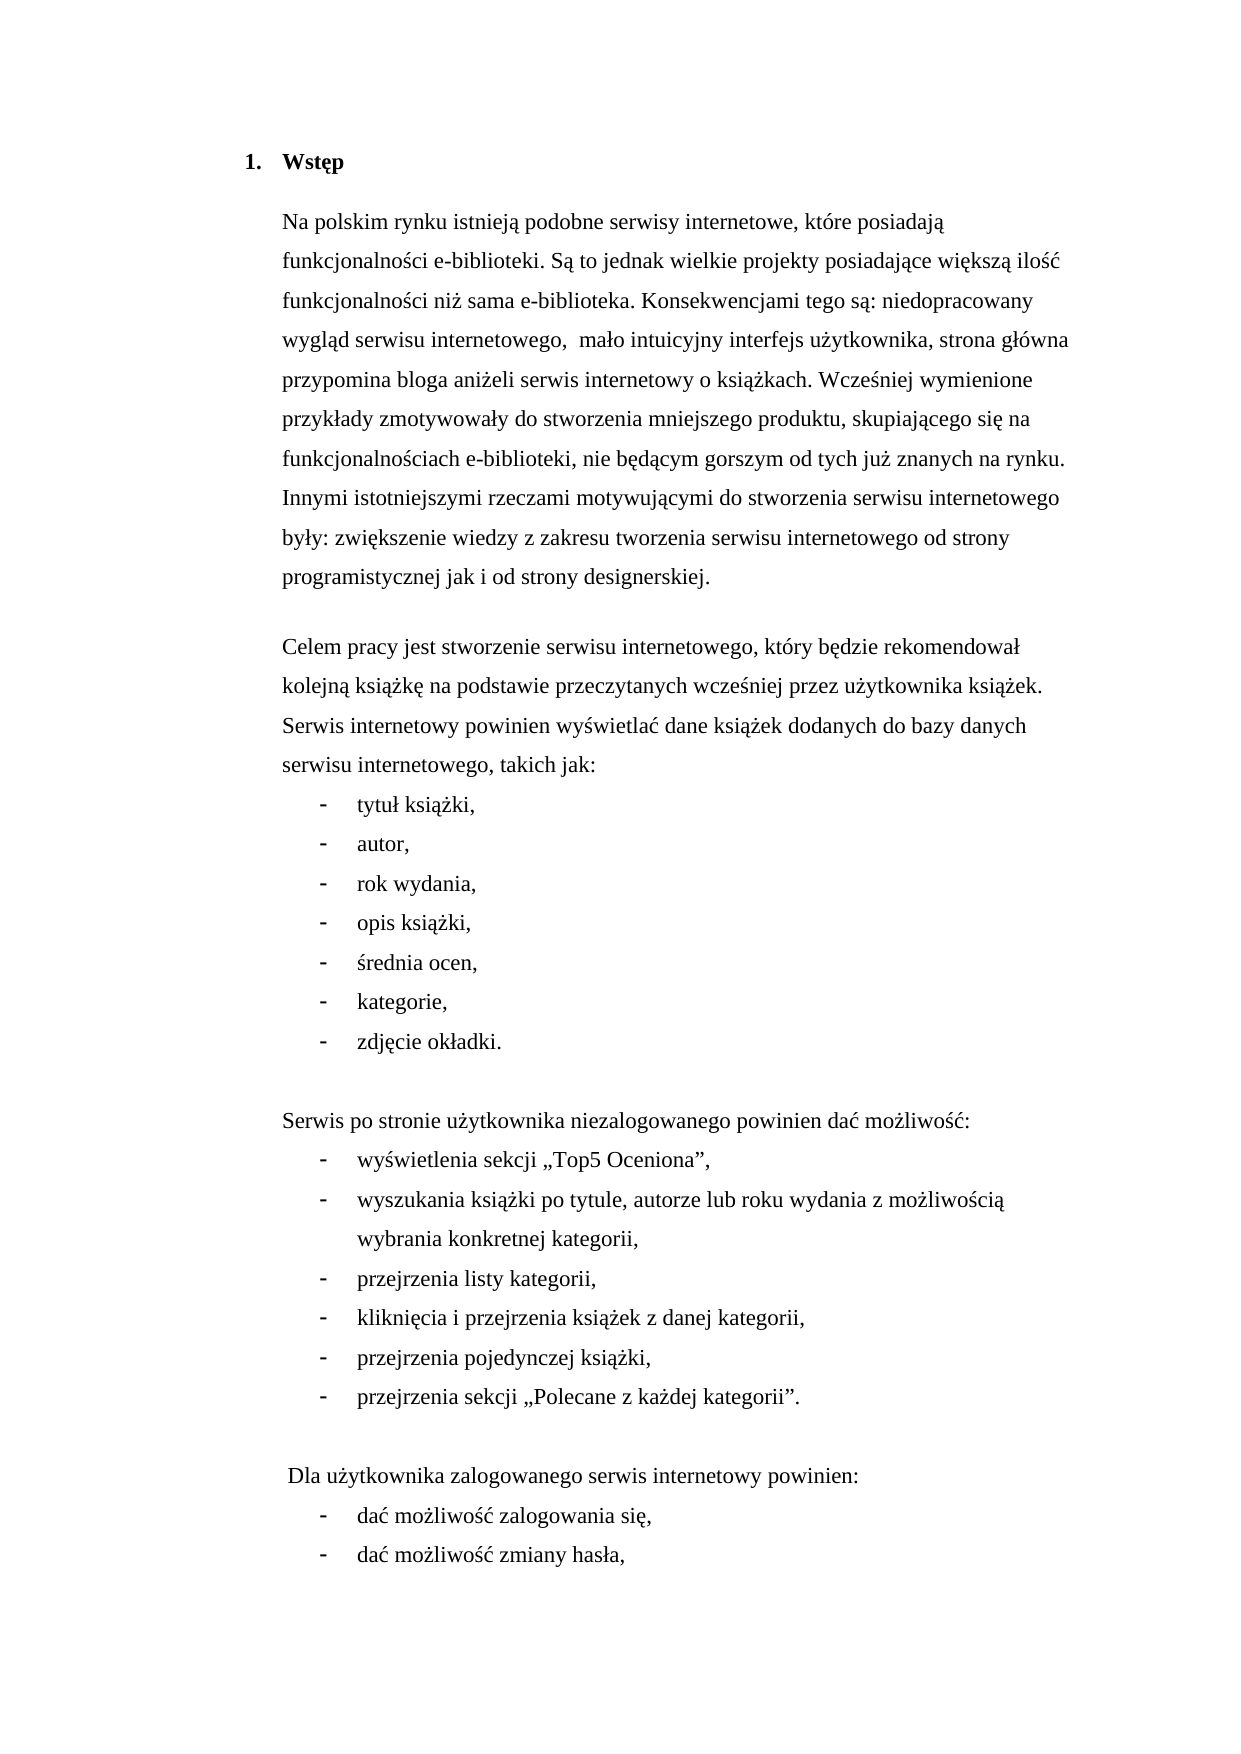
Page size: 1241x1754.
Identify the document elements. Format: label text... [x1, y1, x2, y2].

list Na polskim rynku istnieją podobne serwisy internetowe, które posiadają funkcjonalności e-biblioteki. Są to jednak wielkie projekty posiadające większą ilość funkcjonalności niż sama e-biblioteka. Konsekwencjami tego są: niedopracowany wygląd serwisu internetowego, mało intuicyjny interfejs użytkownika, strona główna przypomina bloga aniżeli serwis internetowy o książkach. Wcześniej wymienione przykłady zmotywowały do stworzenia mniejszego produktu, skupiającego się na funkcjonalnościach e-biblioteki, nie będącym gorszym od tych już znanych na rynku. Innymi istotniejszymi rzeczami motywującymi do stworzenia serwisu internetowego były: zwiększenie wiedzy z zakresu tworzenia serwisu internetowego od strony programistycznej jak i od strony designerskiej. [282, 208, 1092, 590]
list dać możliwość zmiany hasła, [319, 1541, 1092, 1567]
list wyświetlenia sekcji „Top5 Oceniona”, [319, 1146, 1092, 1173]
list zdjęcie okładki. [319, 1028, 1092, 1054]
list opis książki, [319, 909, 1092, 936]
list średnia ocen, [319, 949, 1092, 975]
list przejrzenia listy kategorii, [319, 1265, 1092, 1291]
list Wstęp [244, 148, 1092, 174]
list dać możliwość zalogowania się, [319, 1502, 1092, 1528]
list Dla użytkownika zalogowanego serwis internetowy powinien: [282, 1462, 1092, 1488]
list tytuł książki, [319, 791, 1092, 817]
list rok wydania, [319, 870, 1092, 896]
list wyszukania książki po tytule, autorze lub roku wydania z możliwością wybrania konkretnej kategorii, [319, 1186, 1092, 1252]
list kategorie, [319, 988, 1092, 1015]
list przejrzenia pojedynczej książki, [319, 1344, 1092, 1370]
list przejrzenia sekcji „Polecane z każdej kategorii”. [319, 1383, 1092, 1409]
list autor, [319, 831, 1092, 857]
list kliknięcia i przejrzenia książek z danej kategorii, [319, 1304, 1092, 1331]
list Serwis po stronie użytkownika niezalogowanego powinien dać możliwość: [282, 1107, 1092, 1133]
list Celem pracy jest stworzenie serwisu internetowego, który będzie rekomendował kolejną książkę na podstawie przeczytanych wcześniej przez użytkownika książek. Serwis internetowy powinien wyświetlać dane książek dodanych do bazy danych serwisu internetowego, takich jak: [282, 633, 1092, 778]
